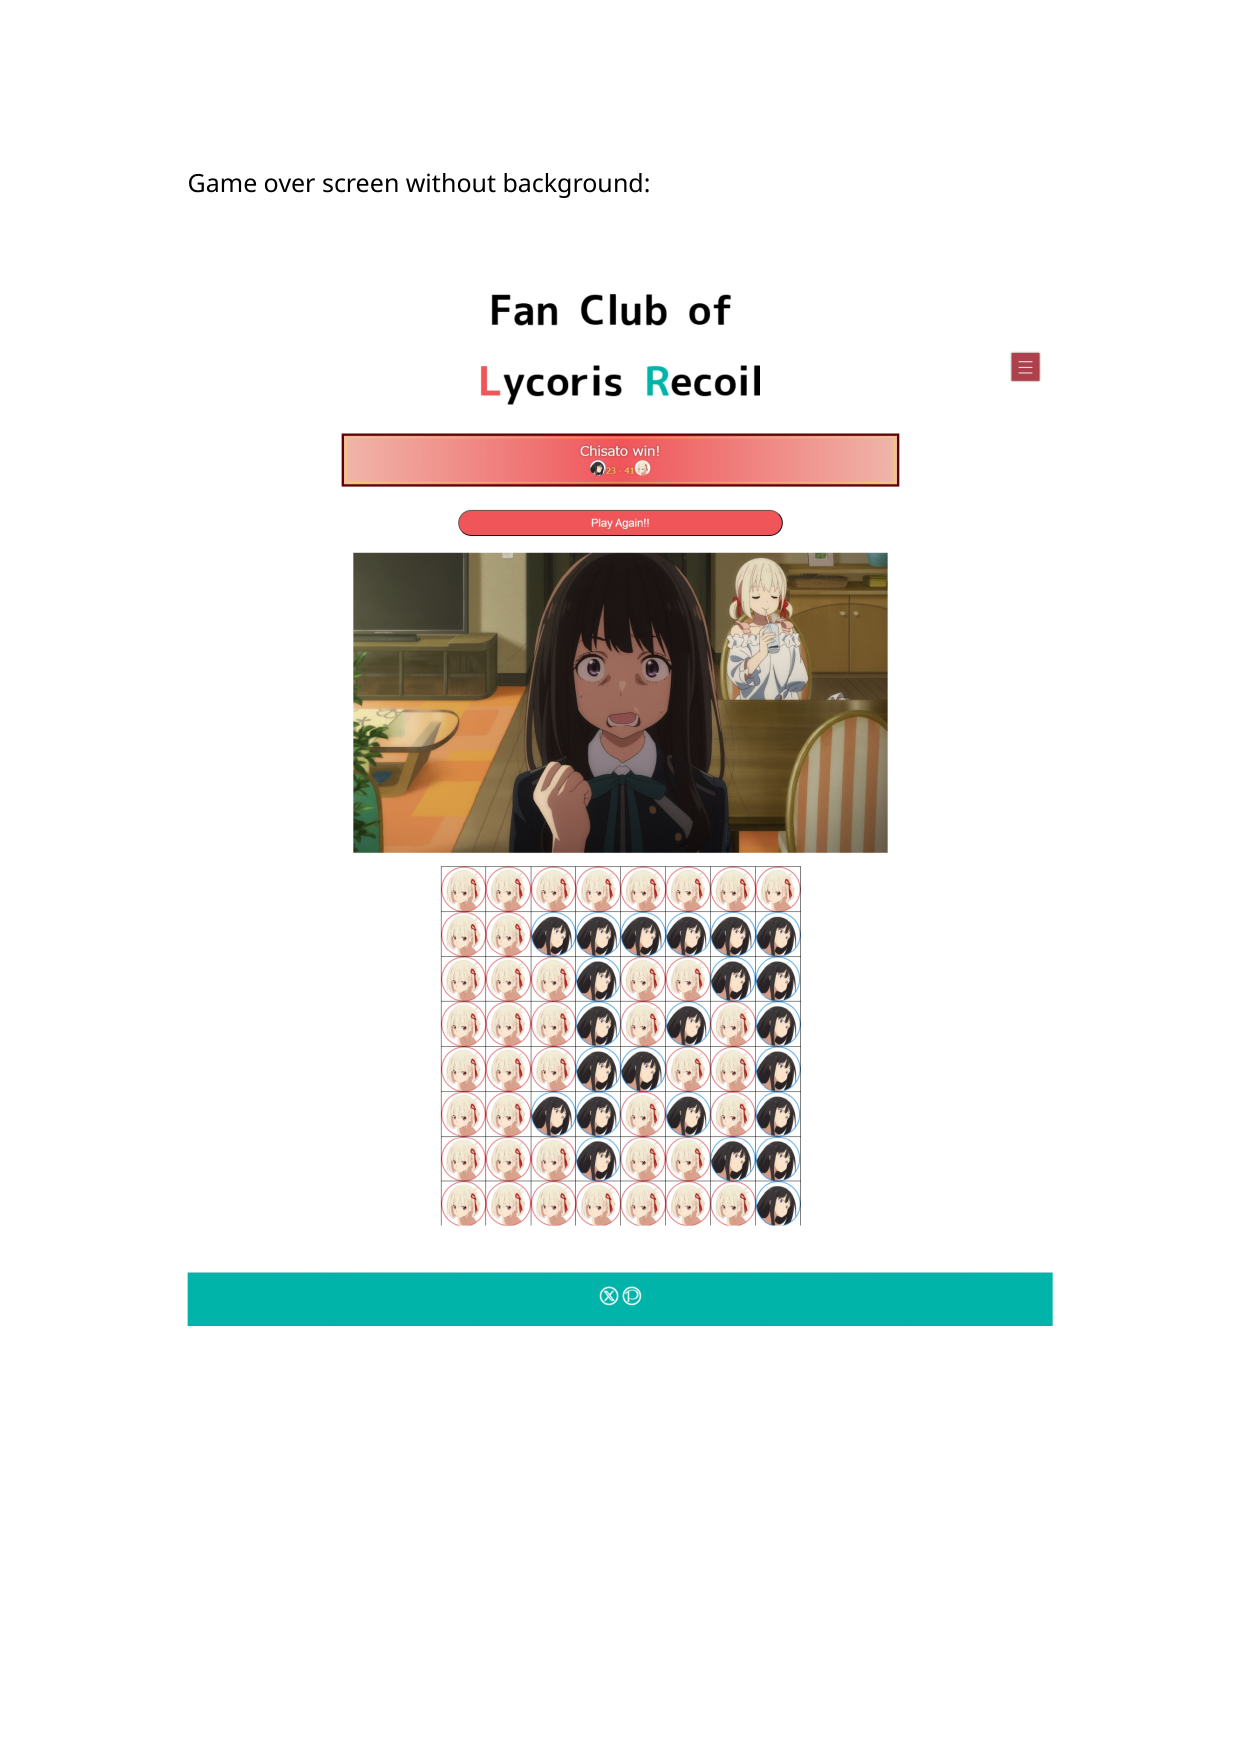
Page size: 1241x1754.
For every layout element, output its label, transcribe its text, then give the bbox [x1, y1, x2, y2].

picture [187, 202, 1053, 1326]
text Game over screen without background: [187, 164, 1053, 202]
